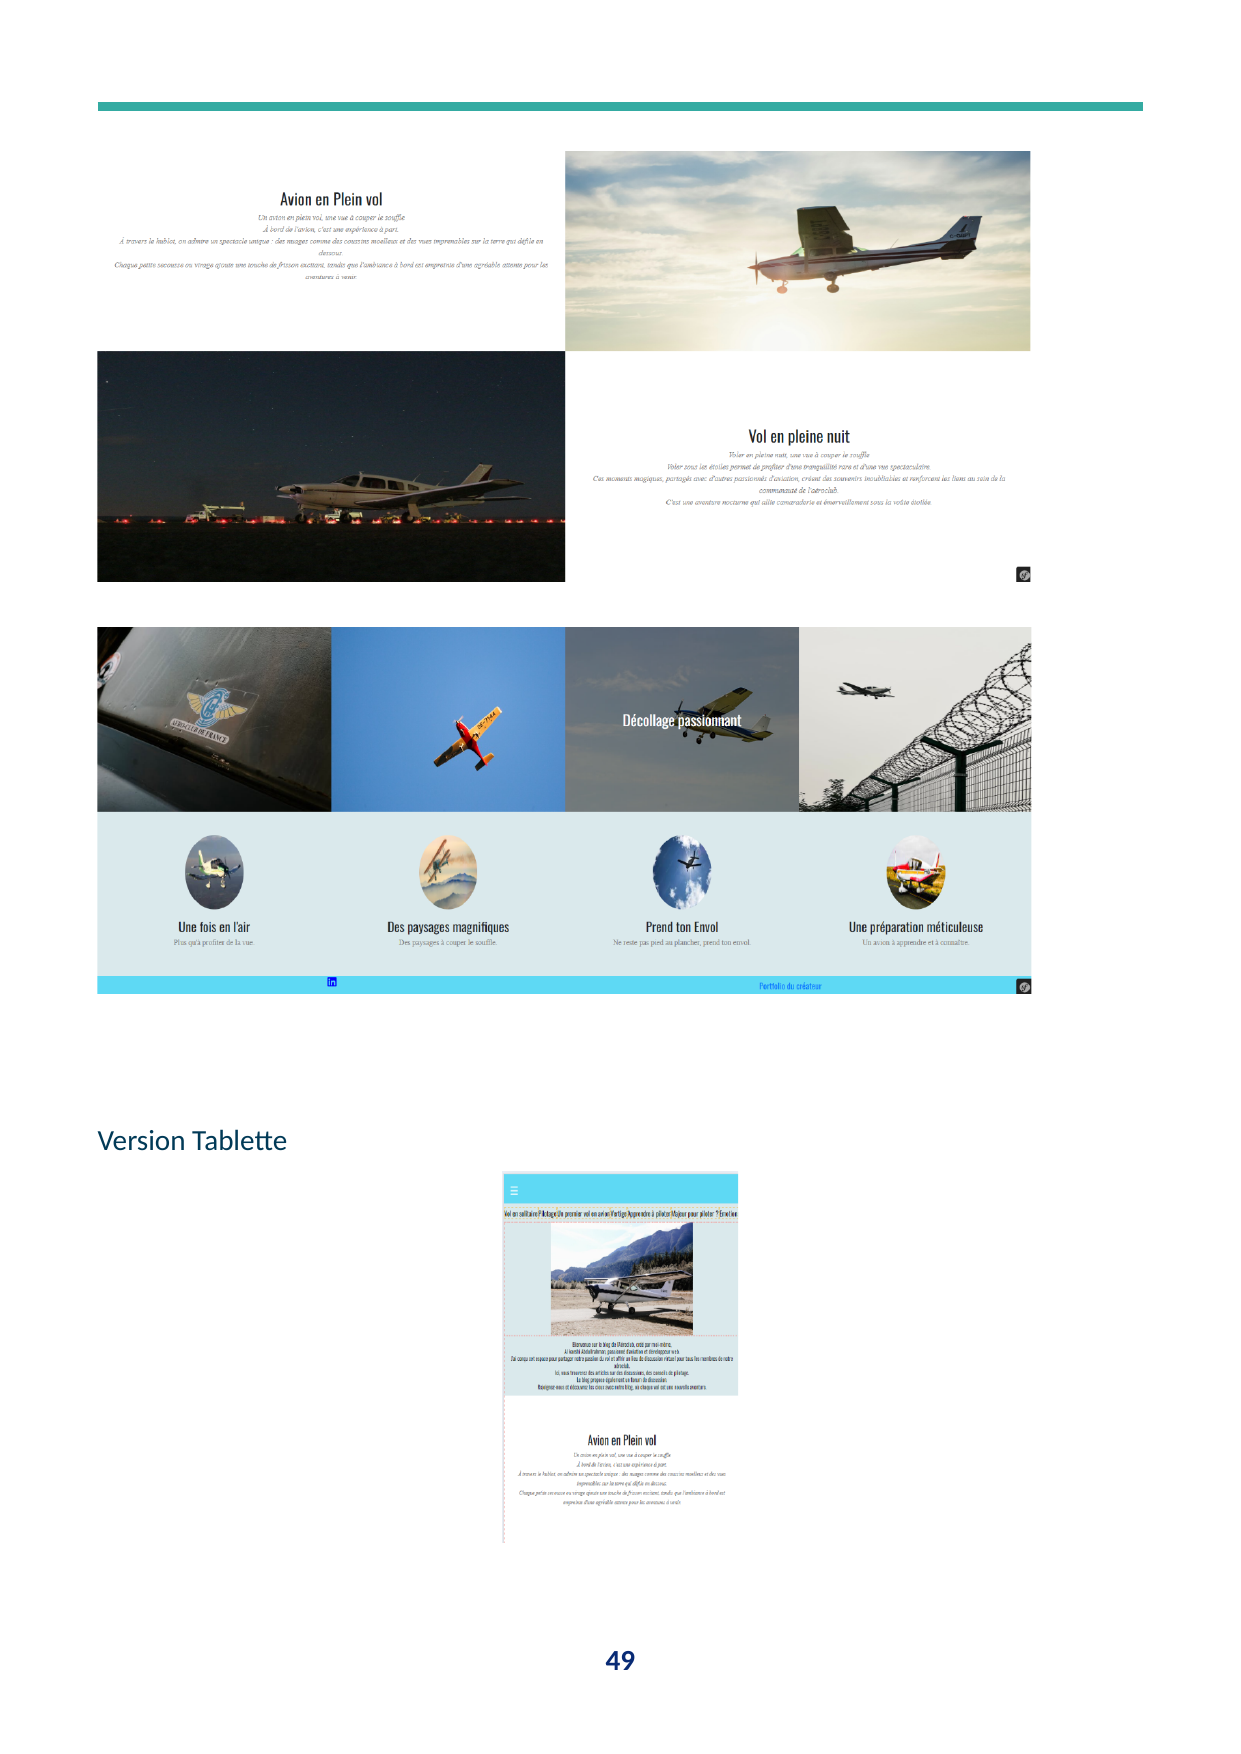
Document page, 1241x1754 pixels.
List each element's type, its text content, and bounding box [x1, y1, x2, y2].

picture [97, 151, 1031, 582]
picture [97, 627, 1032, 994]
subtitle Version Tablette [97, 1122, 1143, 1158]
picture [502, 1171, 739, 1543]
